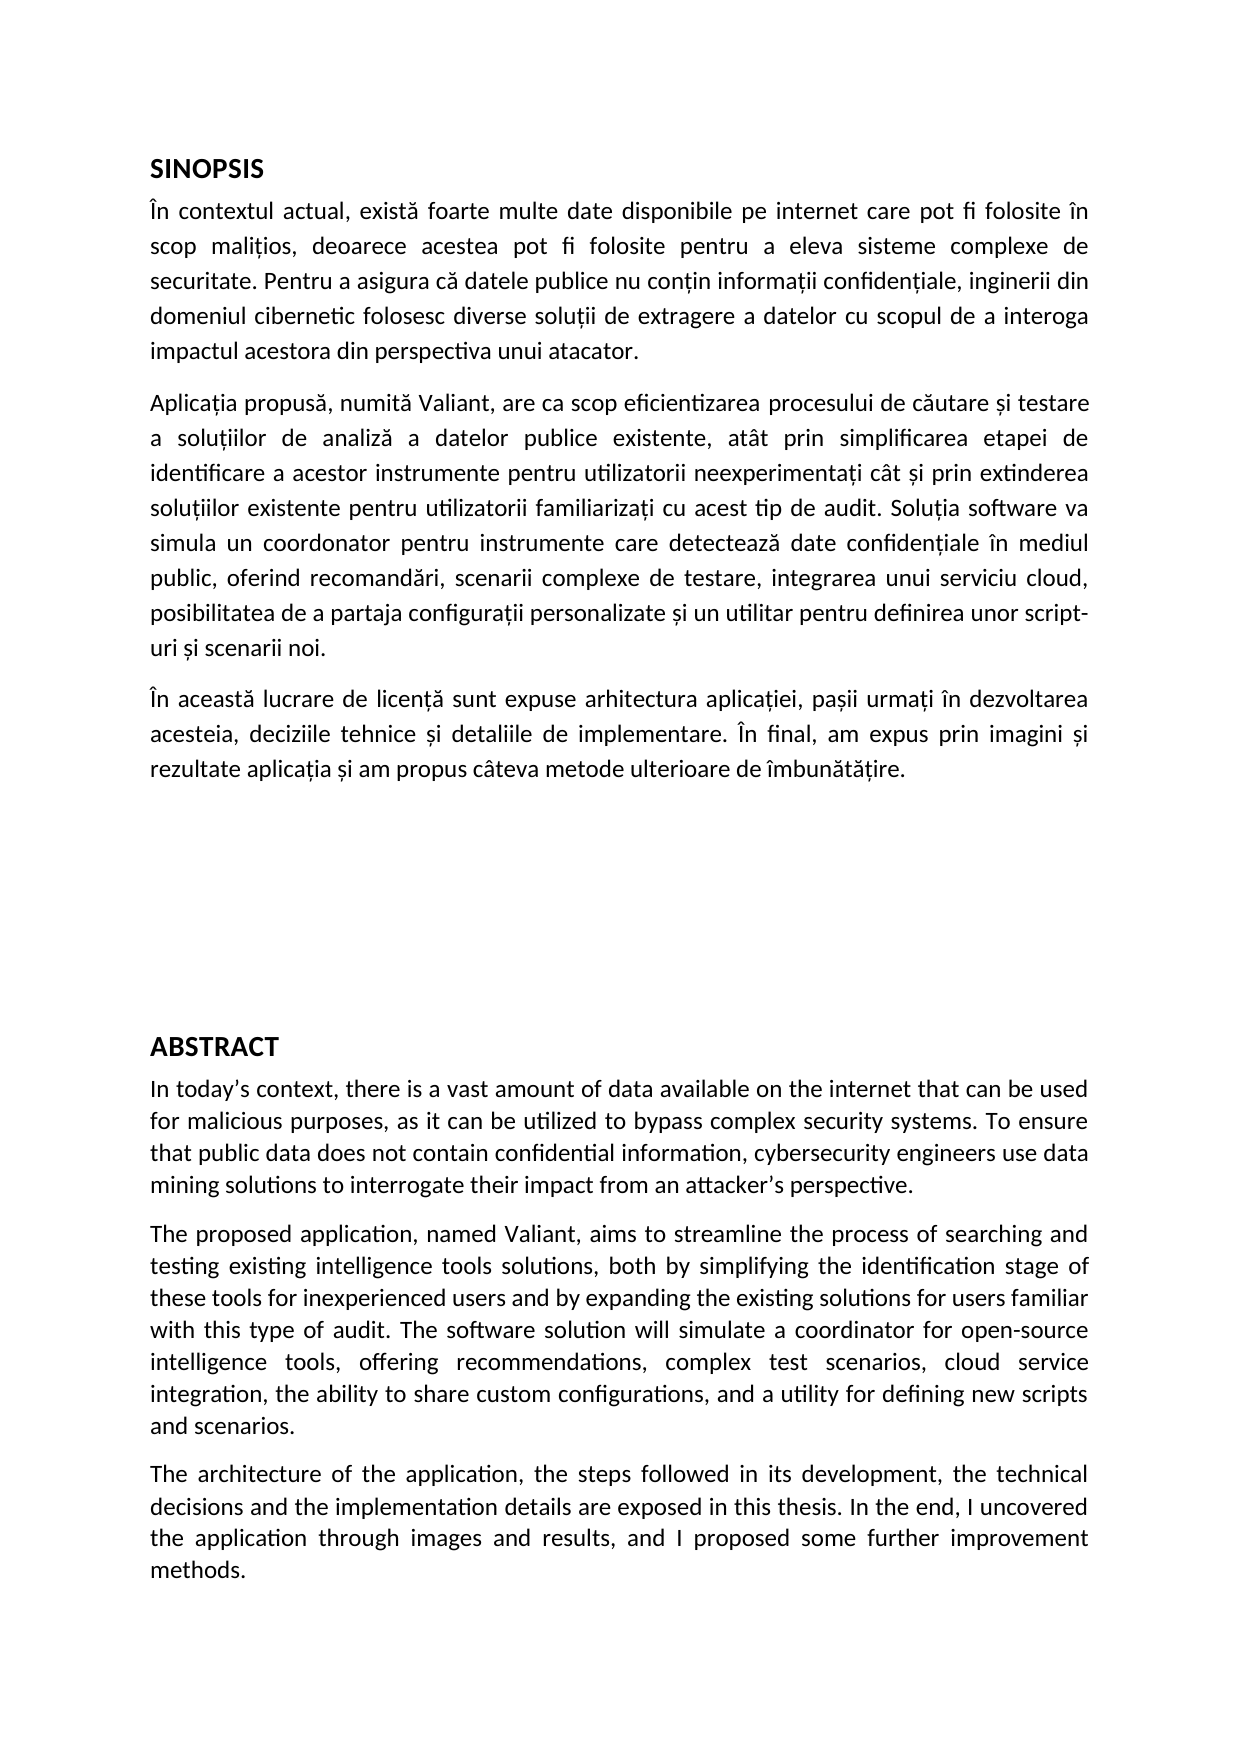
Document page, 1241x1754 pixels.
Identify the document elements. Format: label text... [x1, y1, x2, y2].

subtitle Abstract [150, 1028, 1090, 1064]
text Aplicația propusă, numită Valiant, are ca scop eficientizarea procesului de căutare și testare a soluțiilor de analiză a datelor publice existente, atât prin simplificarea etapei de identificare a acestor instrumente pentru utilizatorii neexperimentați cât și prin extinderea soluțiilor existente pentru utilizatorii familiarizați cu acest tip de audit. Soluția software va simula un coordonator pentru instrumente care detectează date confidențiale în mediul public, oferind recomandări, scenarii complexe de testare, integrarea unui serviciu cloud, posibilitatea de a partaja configurații personalizate și un utilitar pentru definirea unor script-uri și scenarii noi. [150, 387, 1090, 662]
text The architecture of the application, the steps followed in its development, the technical decisions and the implementation details are exposed in this thesis. In the end, I uncovered the application through images and results, and I proposed some further improvement methods. [150, 1459, 1090, 1585]
text In today’s context, there is a vast amount of data available on the internet that can be used for malicious purposes, as it can be utilized to bypass complex security systems. To ensure that public data does not contain confidential information, cybersecurity engineers use data mining solutions to interrogate their impact from an attacker’s perspective. [150, 1073, 1090, 1200]
text The proposed application, named Valiant, aims to streamline the process of searching and testing existing intelligence tools solutions, both by simplifying the identification stage of these tools for inexperienced users and by expanding the existing solutions for users familiar with this type of audit. The software solution will simulate a coordinator for open-source intelligence tools, offering recommendations, complex test scenarios, cloud service integration, the ability to share custom configurations, and a utility for defining new scripts and scenarios. [150, 1218, 1090, 1441]
subtitle Sinopsis [150, 150, 1090, 186]
text În această lucrare de licență sunt expuse arhitectura aplicației, pașii urmați în dezvoltarea acesteia, deciziile tehnice și detaliile de implementare. În final, am expus prin imagini și rezultate aplicația și am propus câteva metode ulterioare de îmbunătățire. [150, 683, 1090, 784]
text În contextul actual, există foarte multe date disponibile pe internet care pot fi folosite în scop malițios, deoarece acestea pot fi folosite pentru a eleva sisteme complexe de securitate. Pentru a asigura că datele publice nu conțin informații confidențiale, inginerii din domeniul cibernetic folosesc diverse soluții de extragere a datelor cu scopul de a interoga impactul acestora din perspectiva unui atacator. [150, 195, 1090, 366]
